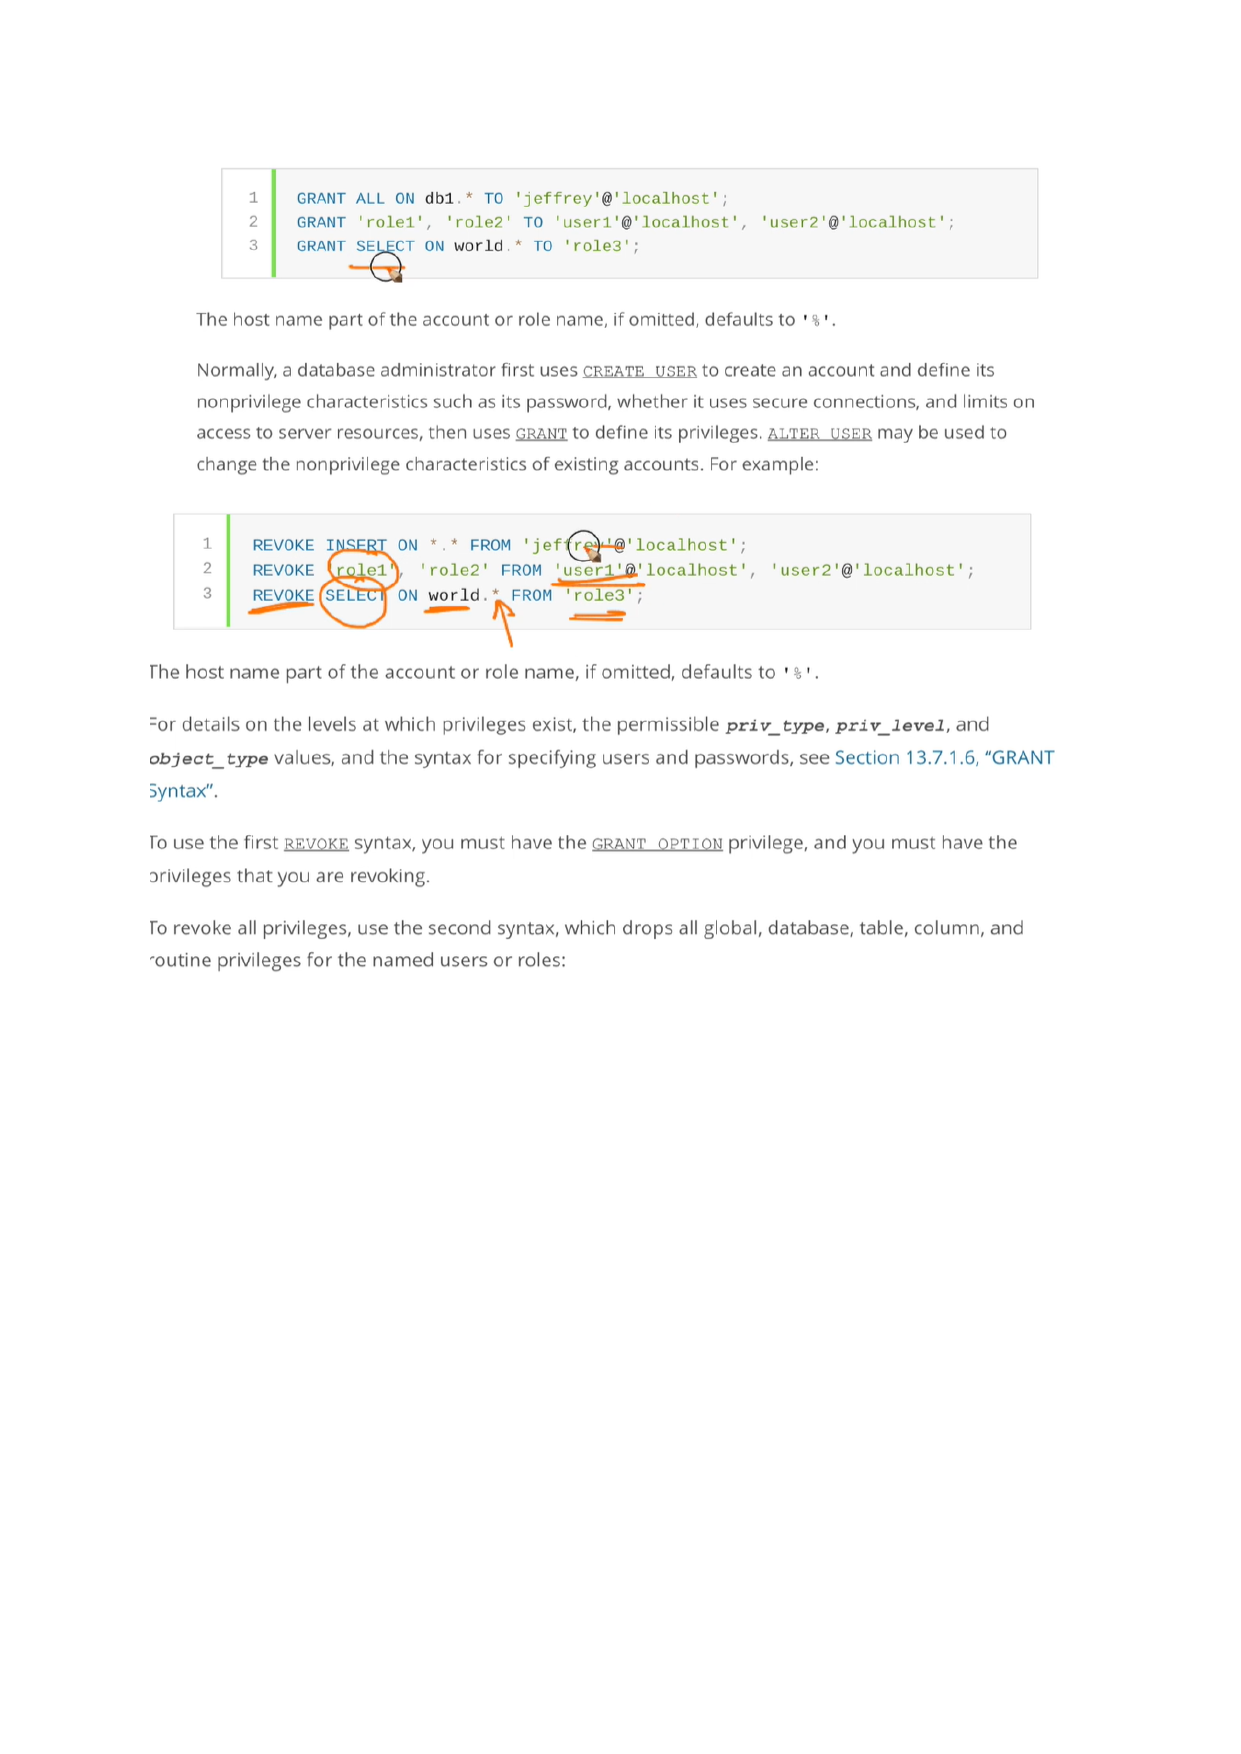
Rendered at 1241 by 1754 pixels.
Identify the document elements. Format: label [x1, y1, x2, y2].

picture [150, 503, 1091, 985]
picture [150, 150, 1091, 485]
